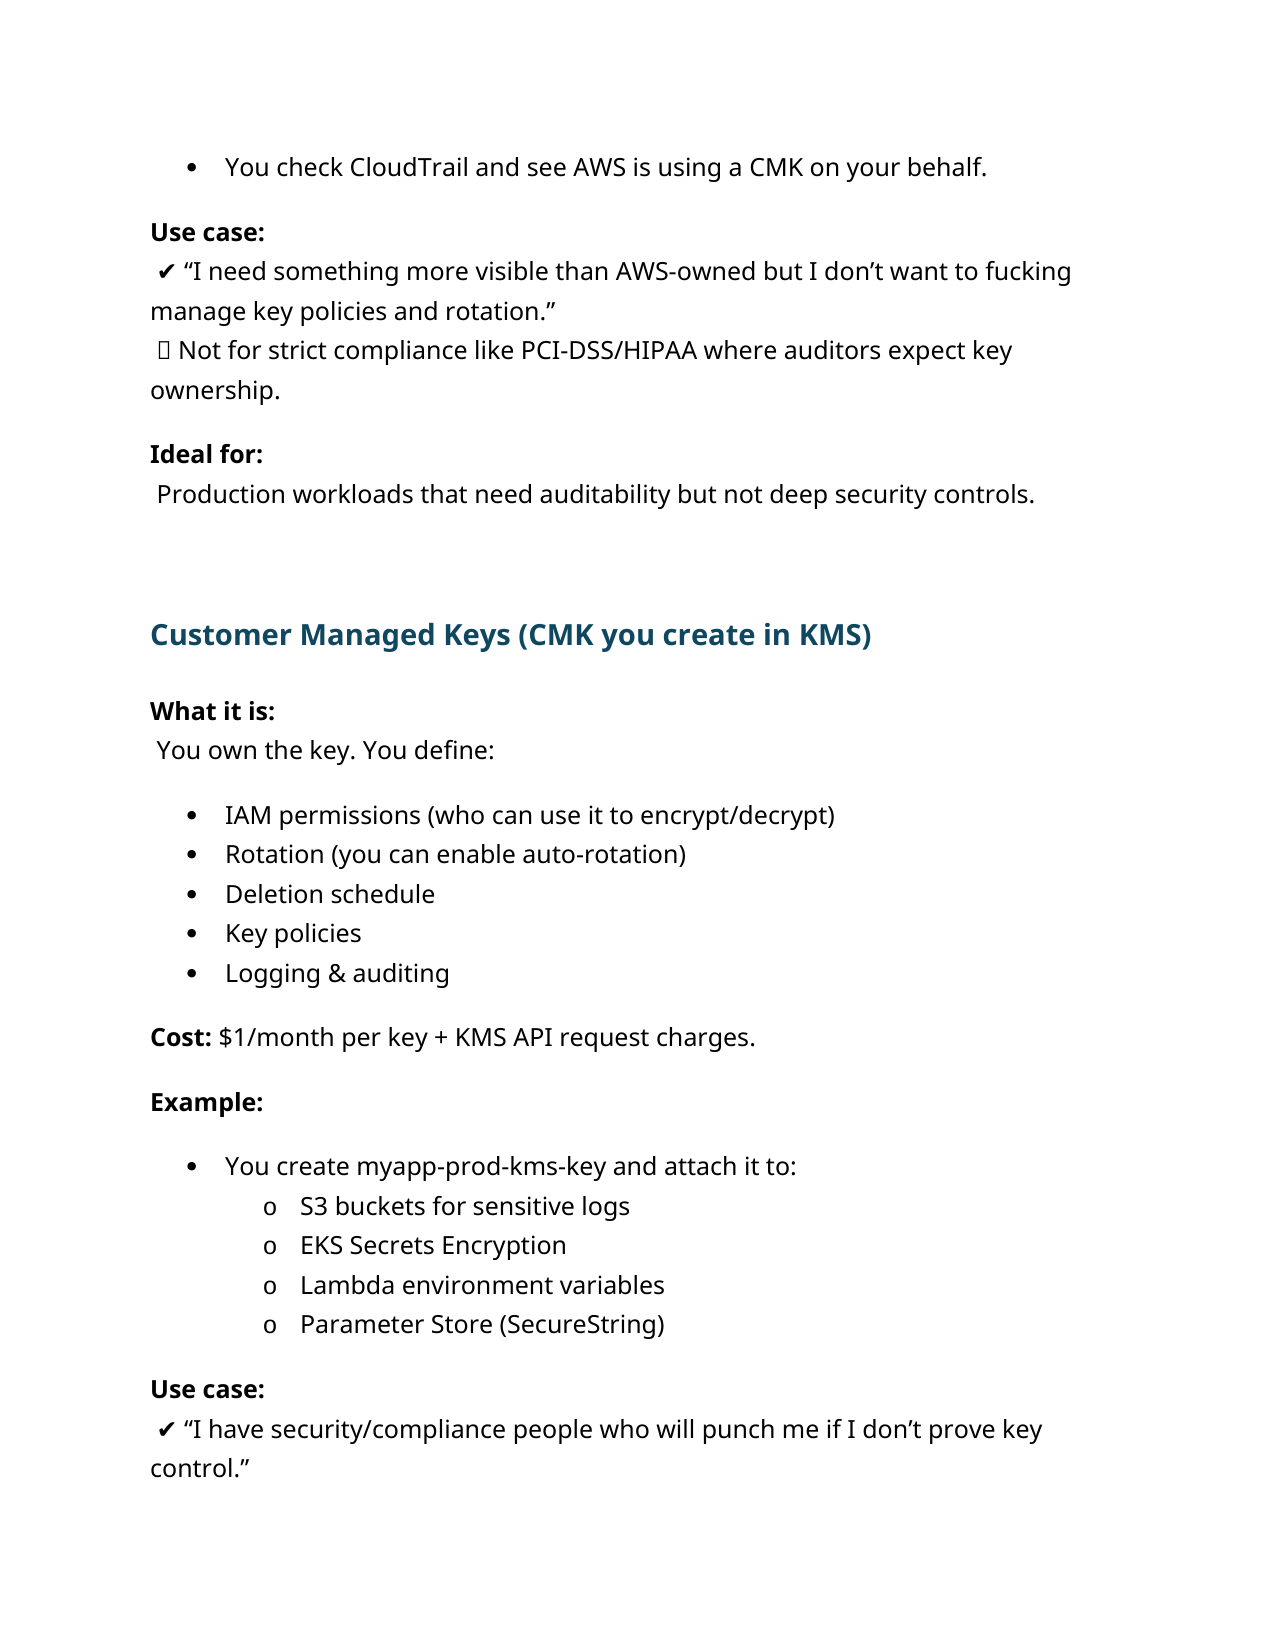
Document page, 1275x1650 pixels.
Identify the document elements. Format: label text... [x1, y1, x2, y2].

list You create myapp-prod-kms-key and attach it to: [187, 1149, 1125, 1183]
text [150, 1372, 1125, 1485]
text Example: [150, 1084, 1125, 1118]
text What it is: You own the key. You define: [150, 693, 1125, 767]
list S3 buckets for sensitive logs [262, 1188, 1125, 1222]
list Lambda environment variables [262, 1267, 1125, 1302]
text Cost: $1/month per key + KMS API request charges. [150, 1020, 1125, 1054]
list Rotation (you can enable auto-rotation) [187, 837, 1125, 871]
list Key policies [187, 916, 1125, 950]
text Use case: ✔️ “I need something more visible than AWS-owned but I don’t want to fucking manage key policies and rotation.” ❌ Not for strict compliance like PCI-DSS/HIPAA where auditors expect key ownership. [150, 214, 1125, 406]
list Logging & auditing [187, 955, 1125, 989]
list IAM permissions (who can use it to encrypt/decrypt) [187, 797, 1125, 831]
subtitle Customer Managed Keys (CMK you create in KMS) [150, 614, 1125, 653]
text Ideal for: Production workloads that need auditability but not deep security controls. [150, 437, 1125, 510]
list EKS Secrets Encryption [262, 1228, 1125, 1262]
list Deletion schedule [187, 876, 1125, 910]
list You check CloudTrail and see AWS is using a CMK on your behalf. [187, 150, 1125, 184]
list Parameter Store (SecureString) [262, 1307, 1125, 1341]
